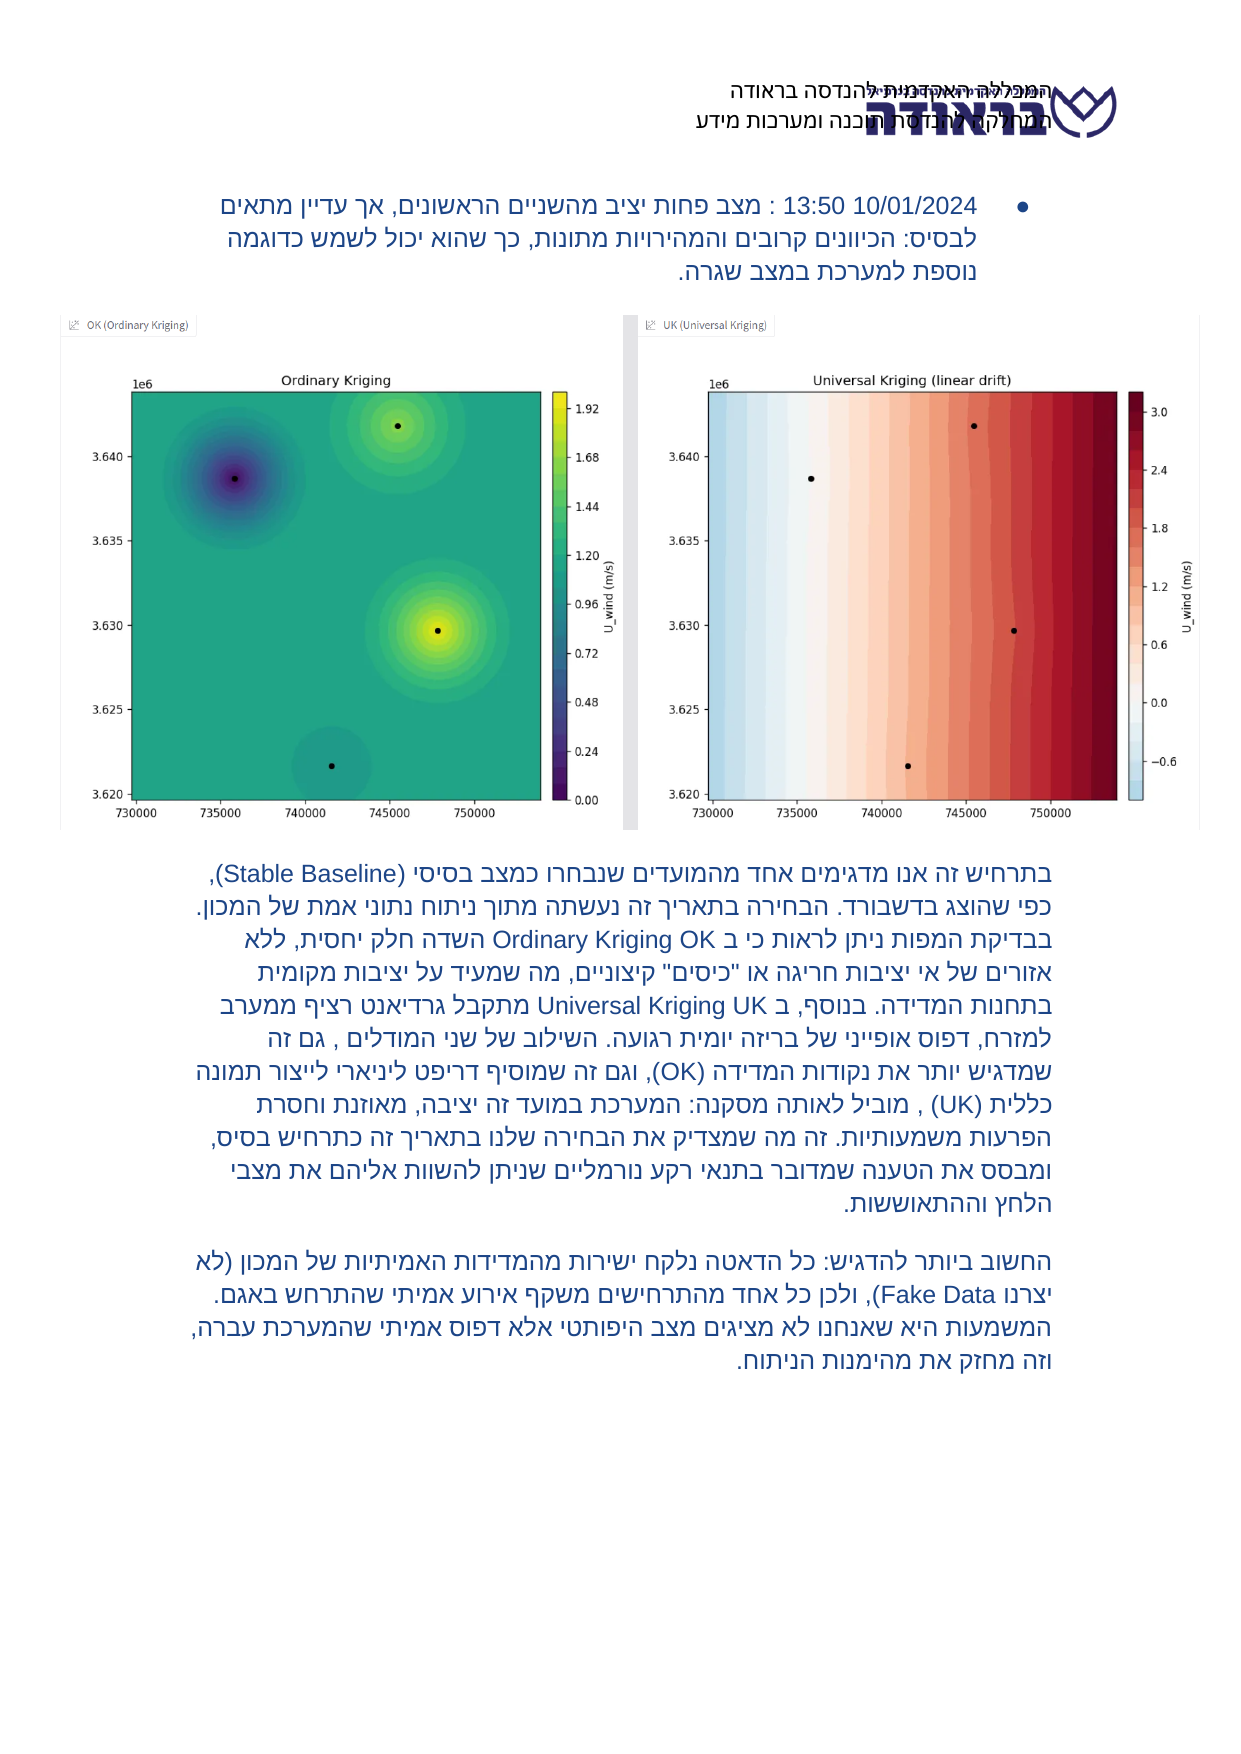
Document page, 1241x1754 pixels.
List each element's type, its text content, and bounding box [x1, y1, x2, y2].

text החשוב ביותר להדגיש: כל הדאטה נלקח ישירות מהמדידות האמיתיות של המכון (לא יצרנו Fake Data), ולכן כל אחד מהתרחישים משקף אירוע אמיתי שהתרחש באגם. המשמעות היא שאנחנו לא מציגים מצב היפותטי אלא דפוס אמיתי שהמערכת עברה, וזה מחזק את מהימנות הניתוח. [187, 1247, 1053, 1375]
picture [858, 79, 1123, 143]
list 10/01/2024 13:50 : מצב פחות יציב מהשניים הראשונים, אך עדיין מתאים לבסיס: הכיוונים קרובים והמהירויות מתונות, כך שהוא יכול לשמש כדוגמה נוספת למערכת במצב שגרה. [187, 191, 1015, 286]
picture [54, 315, 1201, 830]
text בתרחיש זה אנו מדגימים אחד מהמועדים שנבחרו כמצב בסיסי (Stable Baseline), כפי שהוצג בדשבורד. הבחירה בתאריך זה נעשתה מתוך ניתוח נתוני אמת של המכון. בבדיקת המפות ניתן לראות כי ב Ordinary Kriging OK השדה חלק יחסית, ללא אזורים של אי יציבות חריגה או "כיסים" קיצוניים, מה שמעיד על יציבות מקומית בתחנות המדידה. בנוסף, ב Universal Kriging UK מתקבל גרדיאנט רציף ממערב למזרח, דפוס אופייני של בריזה יומית רגועה. השילוב של שני המודלים , גם זה שמדגיש יותר את נקודות המדידה (OK), וגם זה שמוסיף דריפט ליניארי לייצור תמונה כללית (UK) , מוביל לאותה מסקנה: המערכת במועד זה יציבה, מאוזנת וחסרת הפרעות משמעותיות. זה מה שמצדיק את הבחירה שלנו בתאריך זה כתרחיש בסיס, ומבסס את הטענה שמדובר בתנאי רקע נורמליים שניתן להשוות אליהם את מצבי הלחץ וההתאוששות. [187, 859, 1053, 1218]
